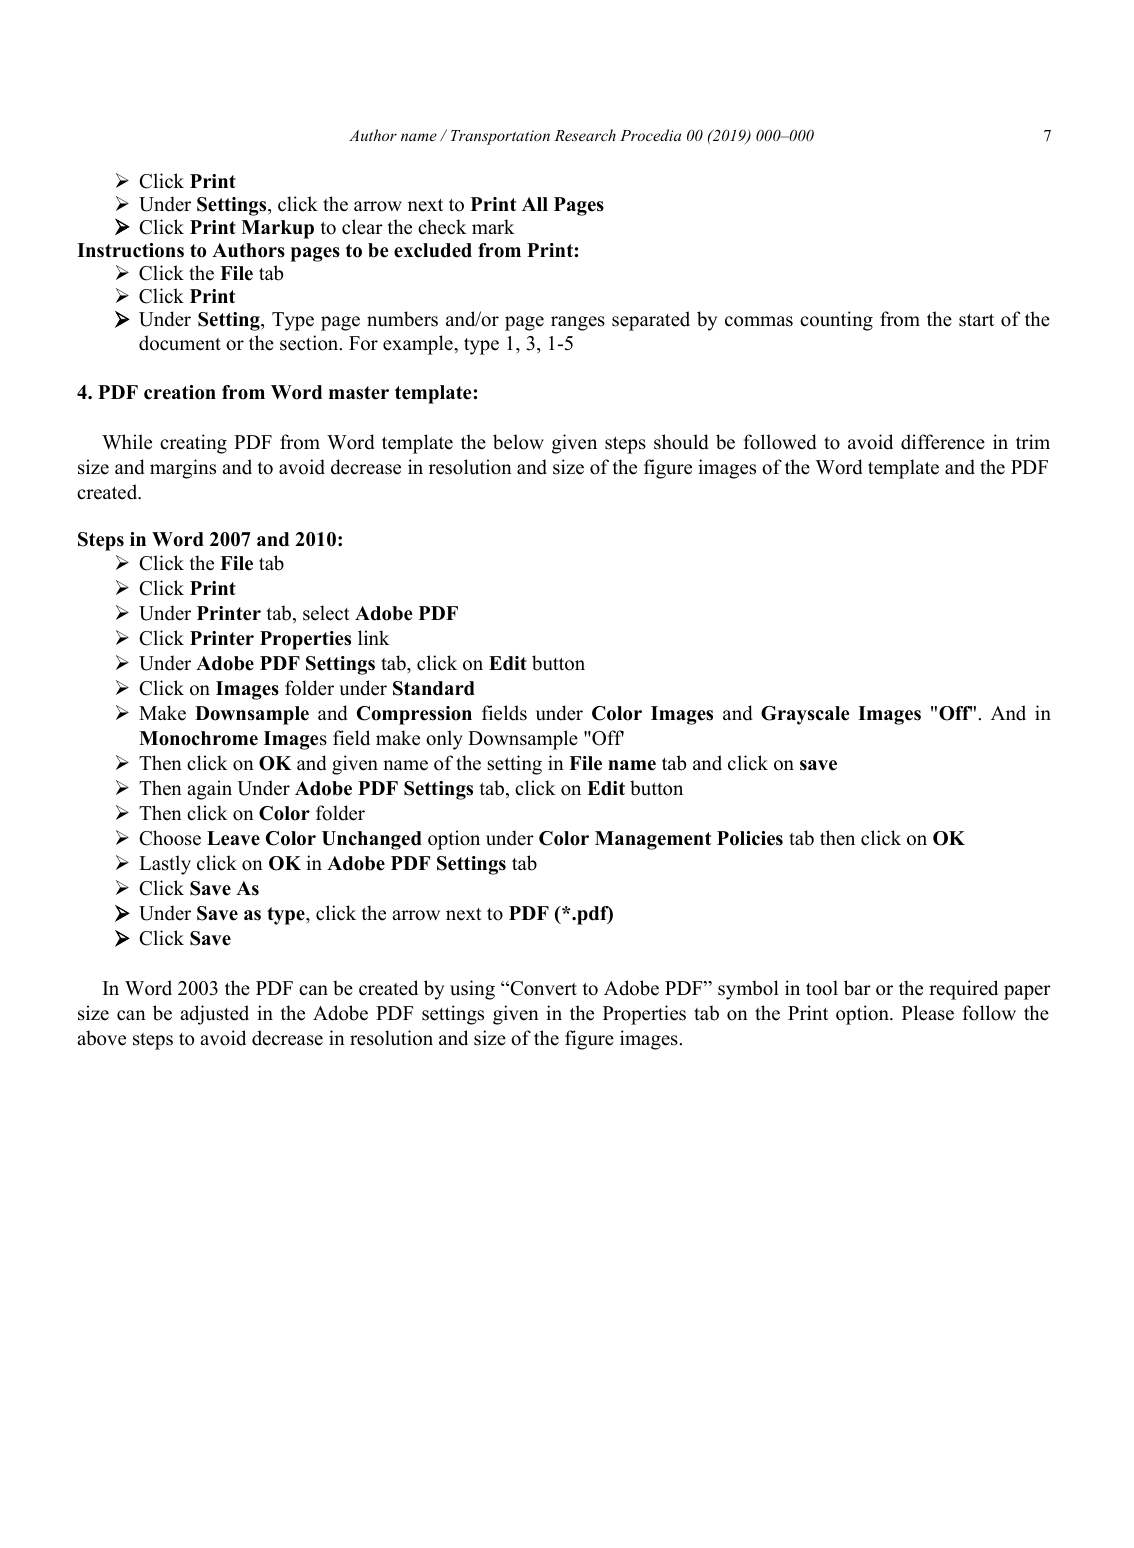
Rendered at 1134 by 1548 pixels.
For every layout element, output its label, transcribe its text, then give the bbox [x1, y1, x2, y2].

list Under Settings, click the arrow next to Print All Pages [114, 193, 1051, 216]
list Under Printer tab, select Adobe PDF [114, 601, 1051, 626]
list Make Downsample and Compression fields under Color Images and Grayscale Images "Off". And in Monochrome Images field make only Downsample "Off' [114, 701, 1051, 751]
list Lastly click on OK in Adobe PDF Settings tab [114, 851, 1051, 876]
list Click Print Markup to clear the check mark [114, 216, 1051, 239]
text In Word 2003 the PDF can be created by using “Convert to Adobe PDF” symbol in tool bar or the required paper size can be adjusted in the Adobe PDF settings given in the Properties tab on the Print option. Please follow the above steps to avoid decrease in resolution and size of the figure images. [77, 976, 1051, 1051]
list Click on Images folder under Standard [114, 676, 1051, 701]
text 4. PDF creation from Word master template: [77, 379, 1051, 404]
list Click Print [114, 285, 1051, 308]
list Then click on OK and given name of the setting in File name tab and click on save [114, 751, 1051, 776]
list Then again Under Adobe PDF Settings tab, click on Edit button [114, 776, 1051, 801]
list Click the File tab [114, 551, 1051, 576]
list Click Save As [114, 876, 1051, 901]
list Under Save as type, click the arrow next to PDF (*.pdf) [114, 901, 1051, 926]
list Under Setting, Type page numbers and/or page ranges separated by commas counting from the start of the document or the section. For example, type 1, 3, 1-5 [114, 308, 1051, 354]
text While creating PDF from Word template the below given steps should be followed to avoid difference in trim size and margins and to avoid decrease in resolution and size of the figure images of the Word template and the PDF created. [77, 429, 1051, 504]
list Click the File tab [114, 262, 1051, 285]
list Choose Leave Color Unchanged option under Color Management Policies tab then click on OK [114, 826, 1051, 851]
list Click Printer Properties link [114, 626, 1051, 651]
list Then click on Color folder [114, 801, 1051, 826]
list Click Save [114, 926, 1051, 951]
text Instructions to Authors pages to be excluded from Print: [77, 239, 1051, 262]
list Click Print [114, 576, 1051, 601]
list Under Adobe PDF Settings tab, click on Edit button [114, 651, 1051, 676]
text Steps in Word 2007 and 2010: [77, 528, 1051, 551]
list Click Print [114, 169, 1051, 193]
